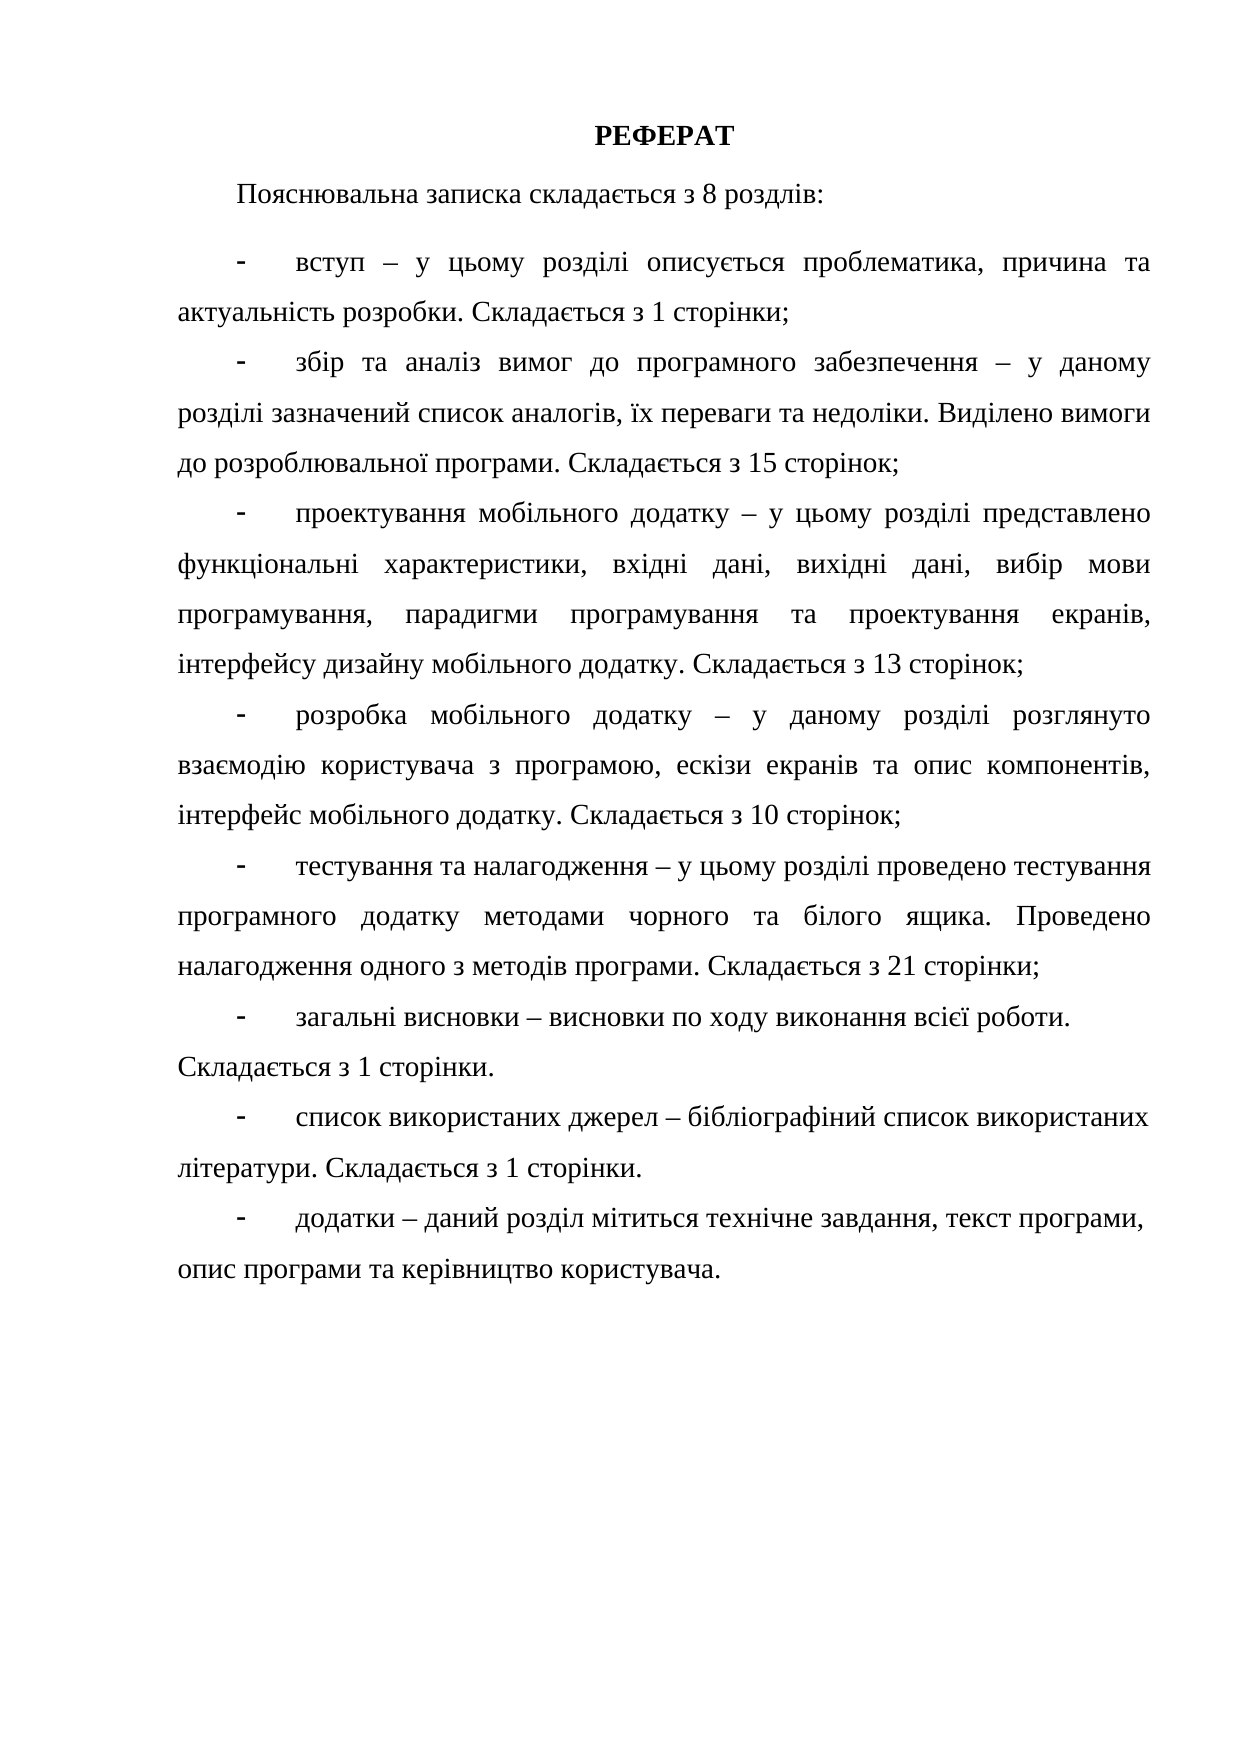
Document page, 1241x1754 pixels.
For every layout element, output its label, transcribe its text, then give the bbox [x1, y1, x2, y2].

list загальні висновки – висновки по ходу виконання всієї роботи. Складається з 1 сторінки. [177, 999, 1152, 1083]
list список використаних джерел – бібліографіний список використаних літератури. Складається з 1 сторінки. [177, 1099, 1152, 1183]
list тестування та налагодження – у цьому розділі проведено тестування програмного додатку методами чорного та білого ящика. Проведено налагодження одного з методів програми. Складається з 21 сторінки; [177, 848, 1152, 982]
list проектування мобільного додатку – у цьому розділі представлено функціональні характеристики, вхідні дані, вихідні дані, вибір мови програмування, парадигми програмування та проектування екранів, інтерфейсу дизайну мобільного додатку. Складається з 13 сторінок; [177, 495, 1152, 680]
text Пояснювальна записка складається з 8 роздлів: [177, 177, 1152, 210]
list додатки – даний розділ мітиться технічне завдання, текст програми, опис програми та керівництво користувача. [177, 1200, 1152, 1284]
list збір та аналіз вимог до програмного забезпечення – у даному розділі зазначений список аналогів, їх переваги та недоліки. Виділено вимоги до розроблювальної програми. Складається з 15 сторінок; [177, 344, 1152, 479]
list розробка мобільного додатку – у даному розділі розглянуто взаємодію користувача з програмою, ескізи екранів та опис компонентів, інтерфейс мобільного додатку. Складається з 10 сторінок; [177, 697, 1152, 831]
list вступ – у цьому розділі описується проблематика, причина та актуальність розробки. Складається з 1 сторінки; [177, 244, 1152, 328]
text РЕФЕРАТ [177, 118, 1152, 152]
